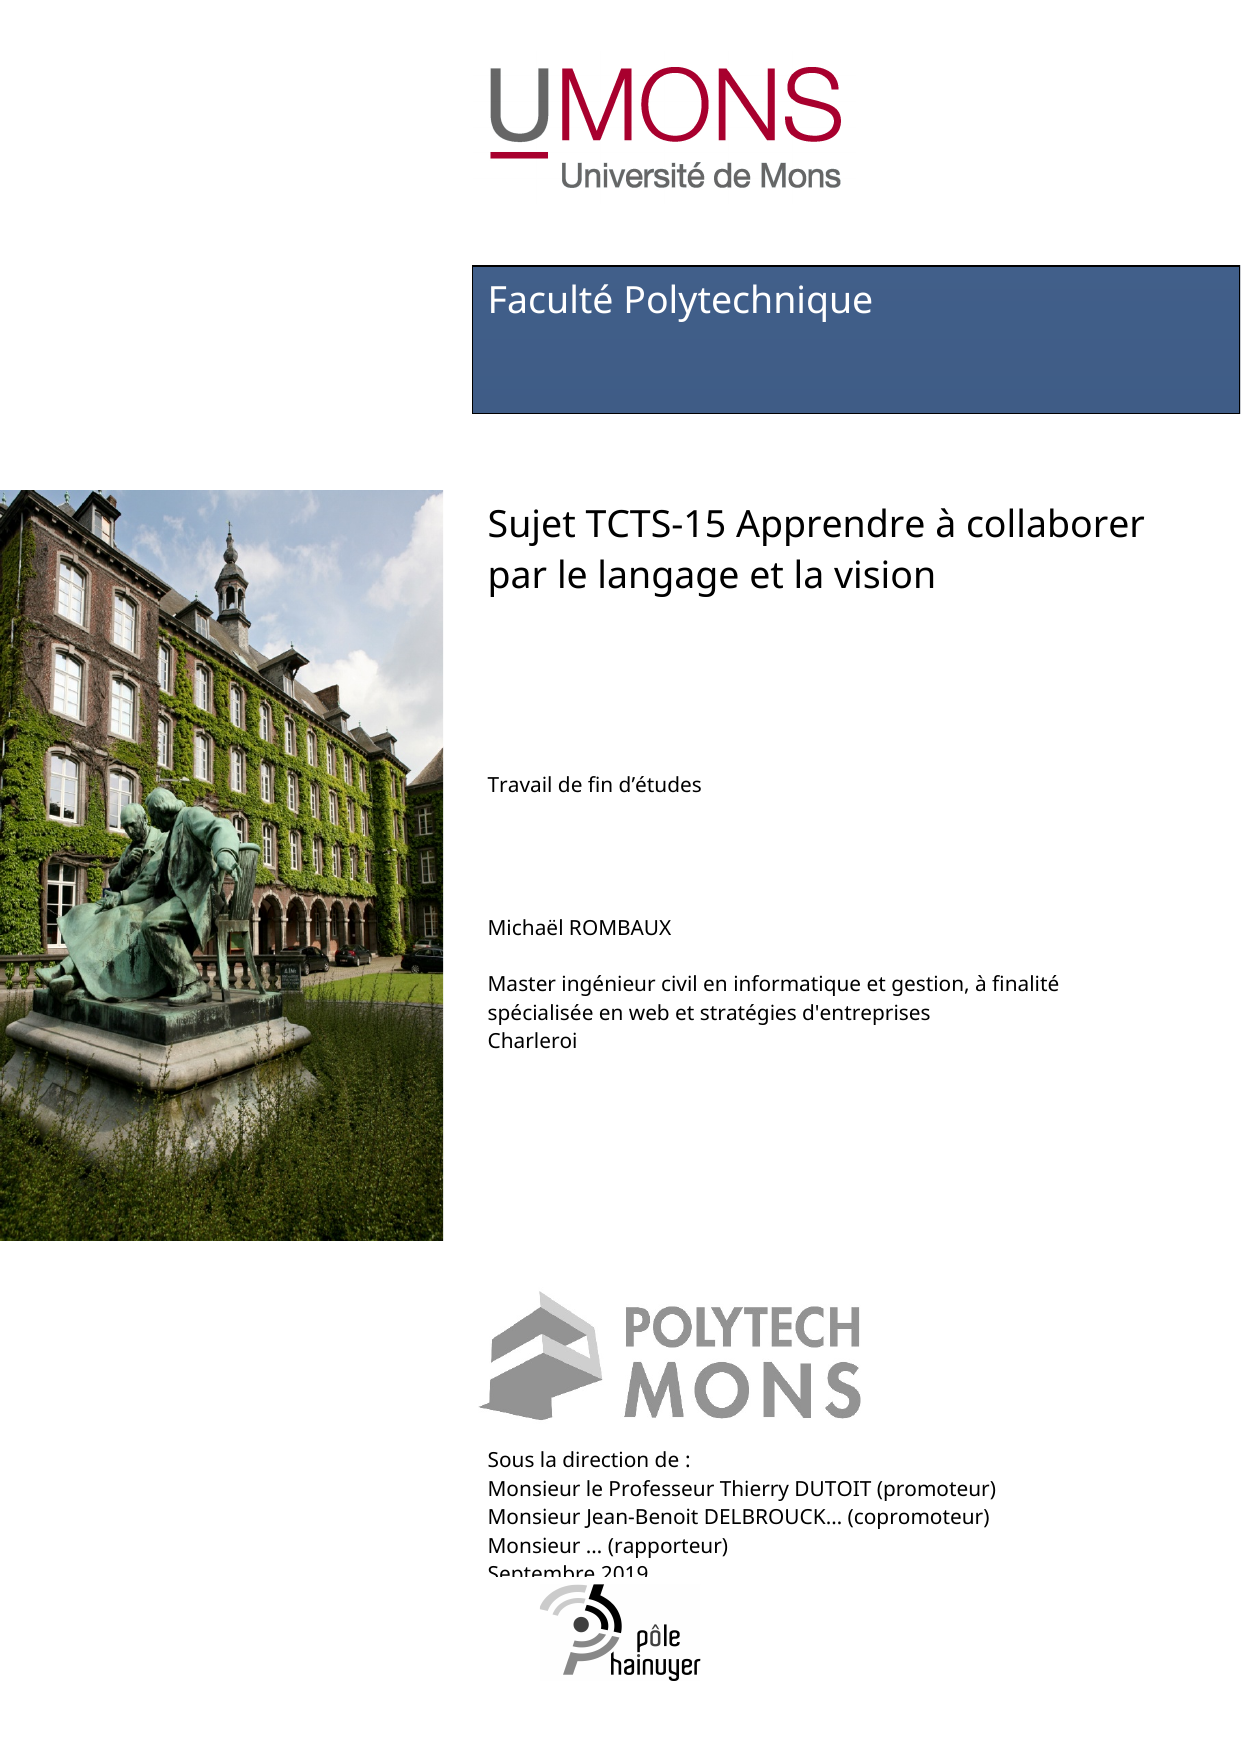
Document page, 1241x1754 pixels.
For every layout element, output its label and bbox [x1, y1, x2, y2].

picture [539, 1585, 701, 1681]
picture [472, 1287, 867, 1426]
picture [0, 490, 444, 1241]
